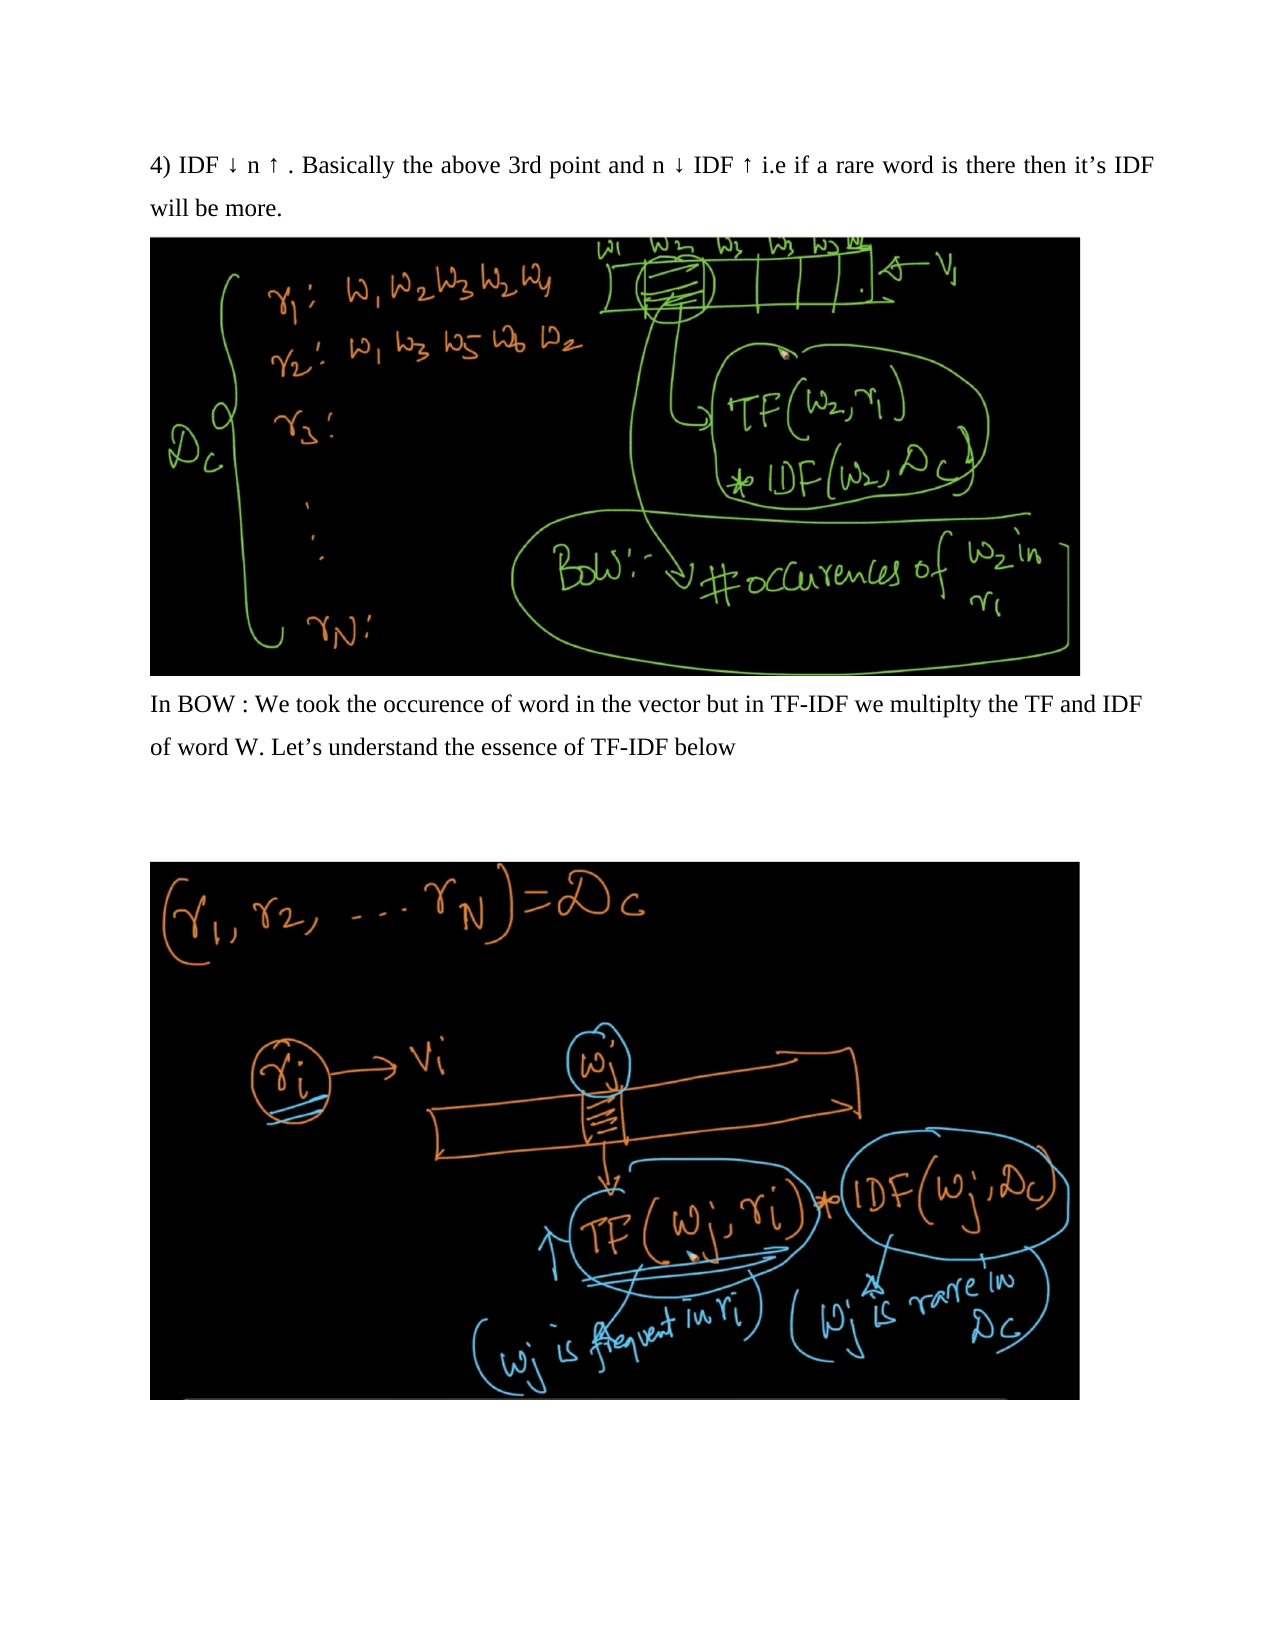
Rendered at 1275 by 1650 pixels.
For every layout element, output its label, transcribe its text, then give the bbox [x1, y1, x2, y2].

picture [150, 861, 1080, 1400]
picture [150, 236, 1080, 676]
text In BOW : We took the occurence of word in the vector but in TF-IDF we multiplty the TF and IDF [150, 689, 1155, 718]
text 4) IDF n . Basically the above 3rd point and n IDF i.e if a rare word is there then it’s IDF will be more. [150, 150, 1155, 222]
text of word W. Let’s understand the essence of TF-IDF below [150, 732, 1155, 761]
